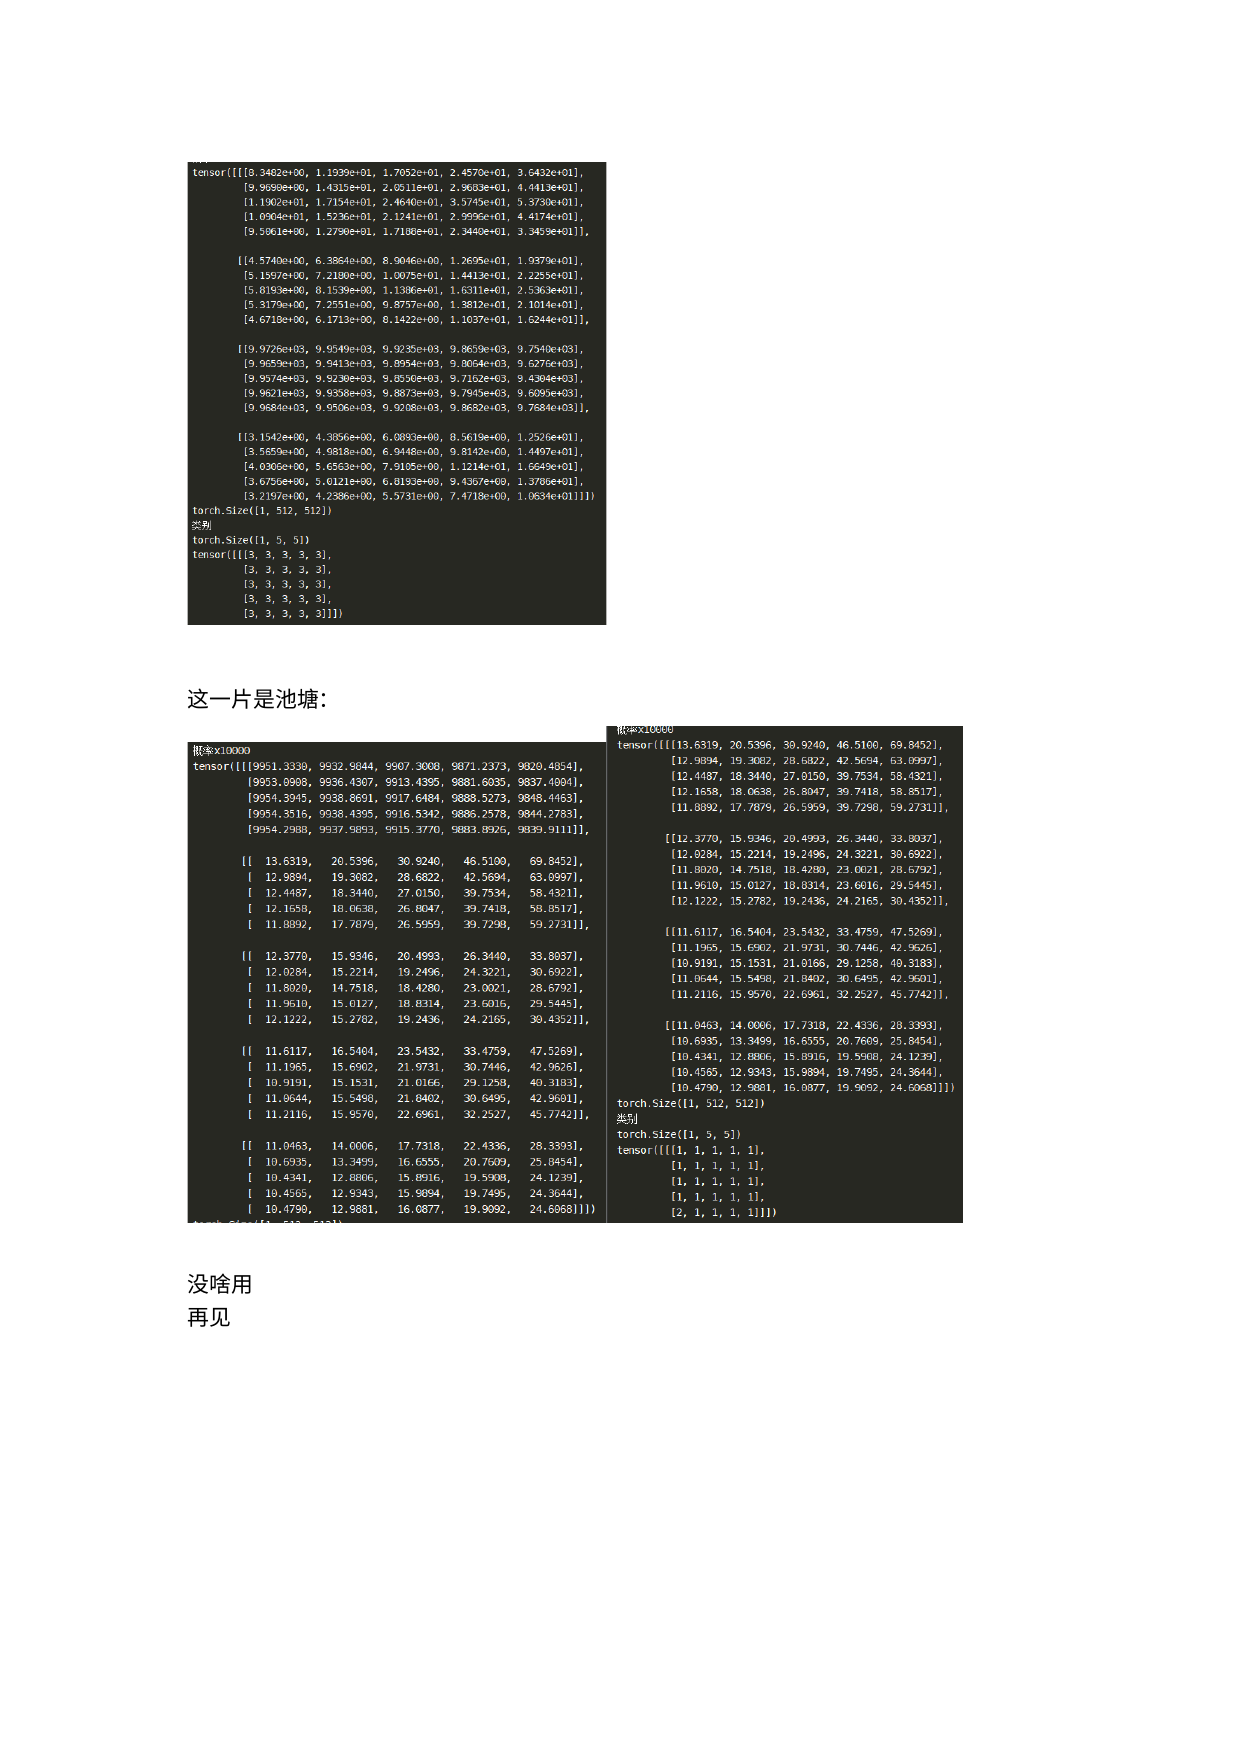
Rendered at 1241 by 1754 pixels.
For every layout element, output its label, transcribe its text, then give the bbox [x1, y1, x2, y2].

picture [187, 726, 963, 1223]
text 再见 [187, 1299, 1053, 1332]
text 这一片是池塘： [187, 682, 1053, 714]
picture [187, 162, 607, 625]
text 没啥用 [187, 1267, 1053, 1299]
